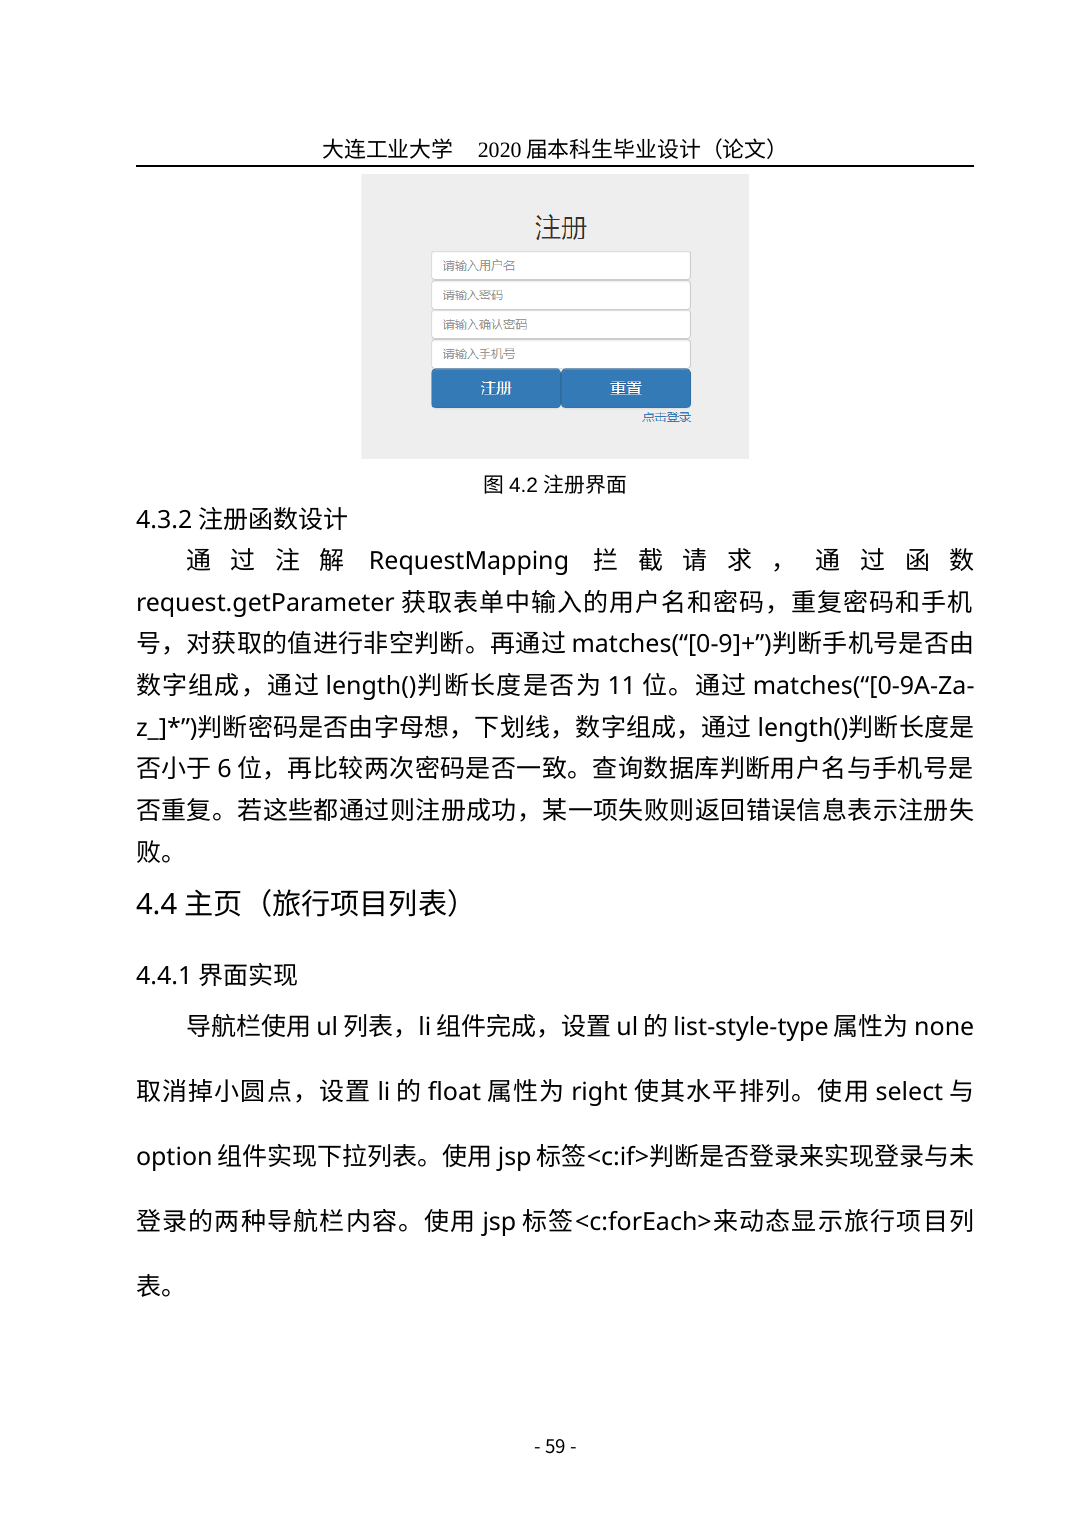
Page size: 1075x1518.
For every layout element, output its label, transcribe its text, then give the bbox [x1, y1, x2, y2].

text 4.4.1 界面实现 [136, 955, 974, 992]
subtitle 4.4 主页（旅行项目列表） [136, 869, 974, 934]
text 图 4.2 注册界面 [136, 467, 974, 500]
text 通过注解RequestMapping拦截请求，通过函数request.getParameter获取表单中输入的用户名和密码，重复密码和手机号，对获取的值进行非空判断。再通过matches(“[0-9]+”)判断手机号是否由数字组成，通过length()判断长度是否为11位。通过matches(“[0-9A-Za-z_]*”)判断密码是否由字母想，下划线，数字组成，通过length()判断长度是否小于6位，再比较两次密码是否一致。查询数据库判断用户名与手机号是否重复。若这些都通过则注册成功，某一项失败则返回错误信息表示注册失败。 [136, 536, 974, 869]
picture [361, 174, 750, 459]
text 4.3.2 注册函数设计 [136, 500, 974, 536]
list 导航栏使用ul列表，li组件完成，设置ul的list-style-type属性为none取消掉小圆点，设置li的float属性为right使其水平排列。使用select与option组件实现下拉列表。使用jsp标签<c:if>判断是否登录来实现登录与未登录的两种导航栏内容。使用jsp标签<c:forEach>来动态显示旅行项目列表。 [136, 992, 974, 1317]
